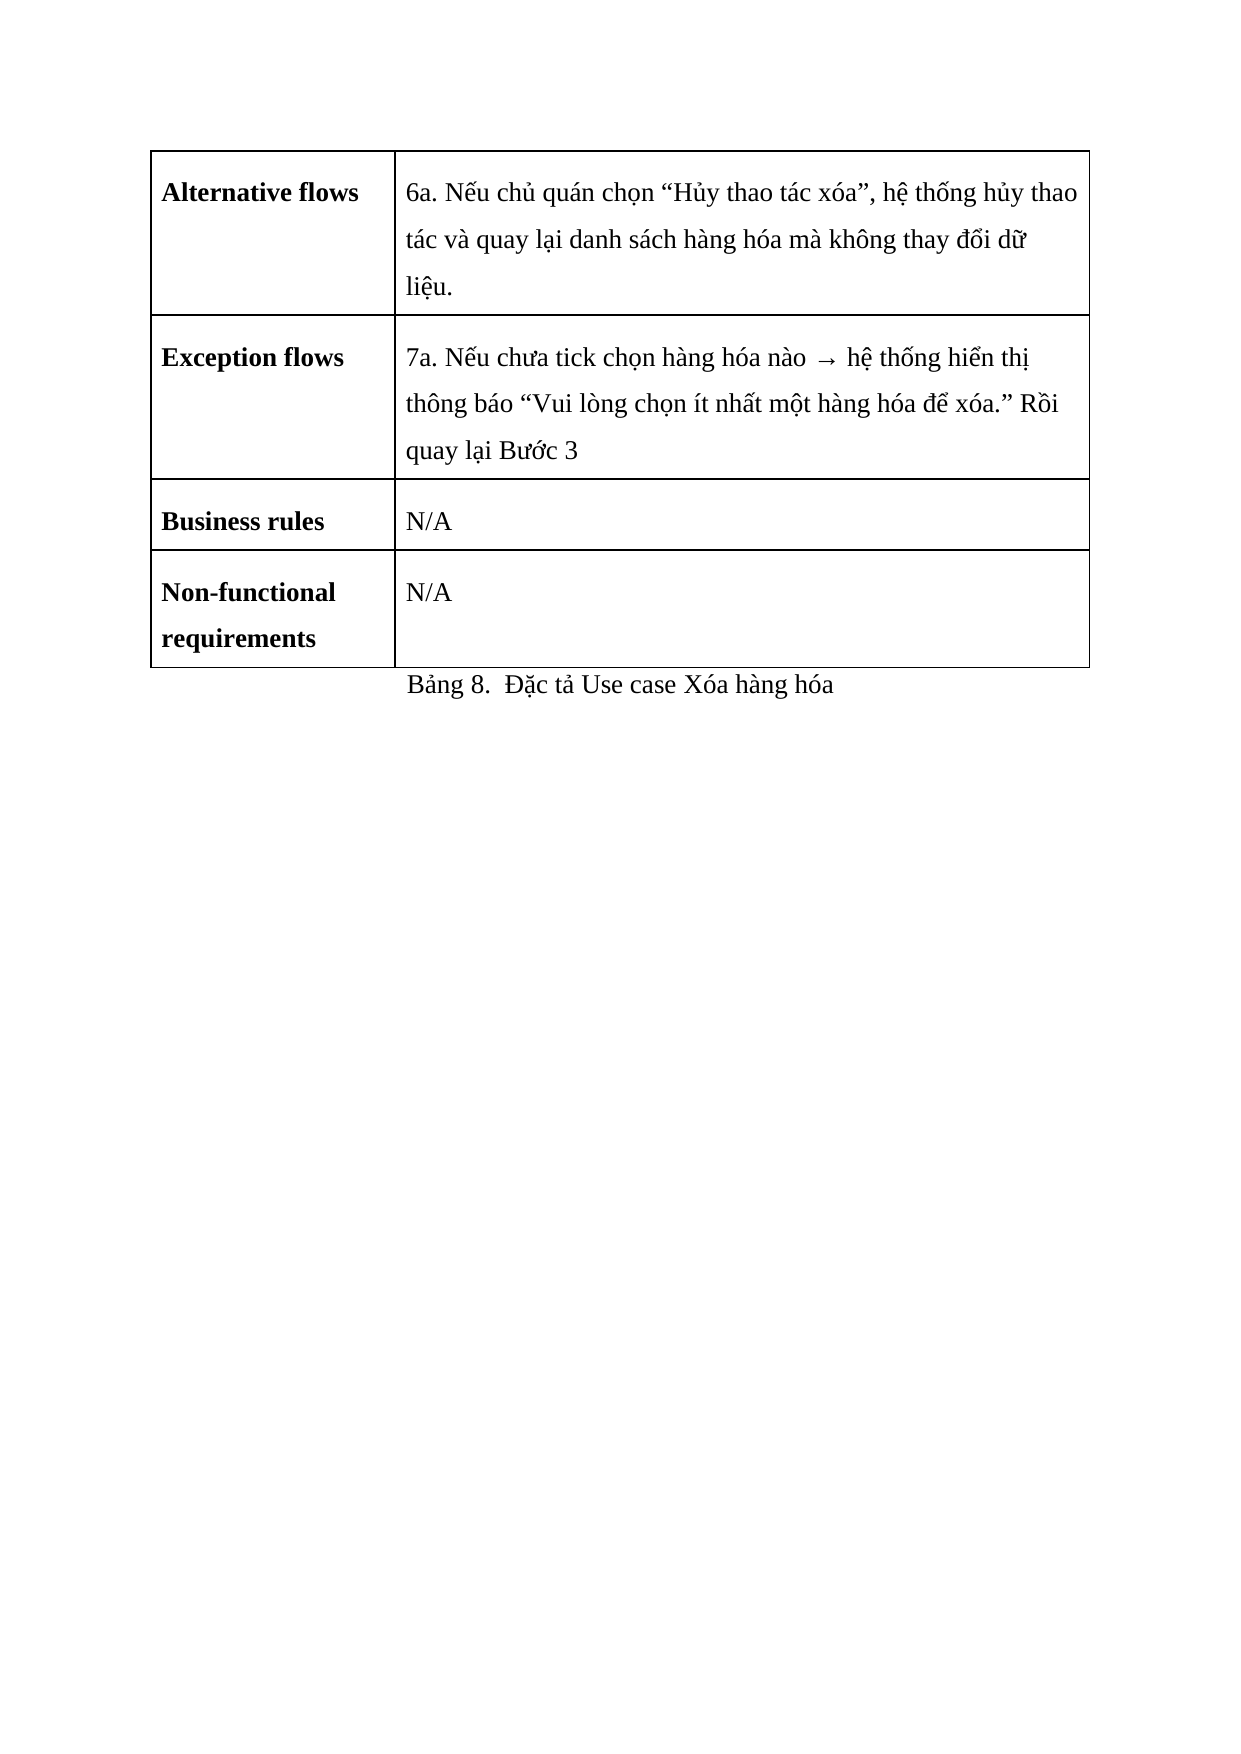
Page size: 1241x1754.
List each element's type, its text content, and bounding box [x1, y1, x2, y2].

table_cell Alternative flows [152, 152, 394, 314]
table_cell Exception flows [152, 316, 394, 478]
table_cell 6a. Nếu chủ quán chọn “Hủy thao tác xóa”, hệ thống hủy thao tác và quay lại danh sách hàng hóa mà không thay đổi dữ liệu. [396, 152, 1089, 314]
table_cell N/A [396, 551, 1089, 667]
text Bảng 8. Đặc tả Use case Xóa hàng hóa [150, 668, 1090, 699]
table_cell 7a. Nếu chưa tick chọn hàng hóa nào → hệ thống hiển thị thông báo “Vui lòng chọn ít nhất một hàng hóa để xóa.” Rồi quay lại Bước 3 [396, 316, 1089, 478]
table_cell Non-functional requirements [152, 551, 394, 667]
table_cell Business rules [152, 480, 394, 549]
table_cell N/A [396, 480, 1089, 549]
